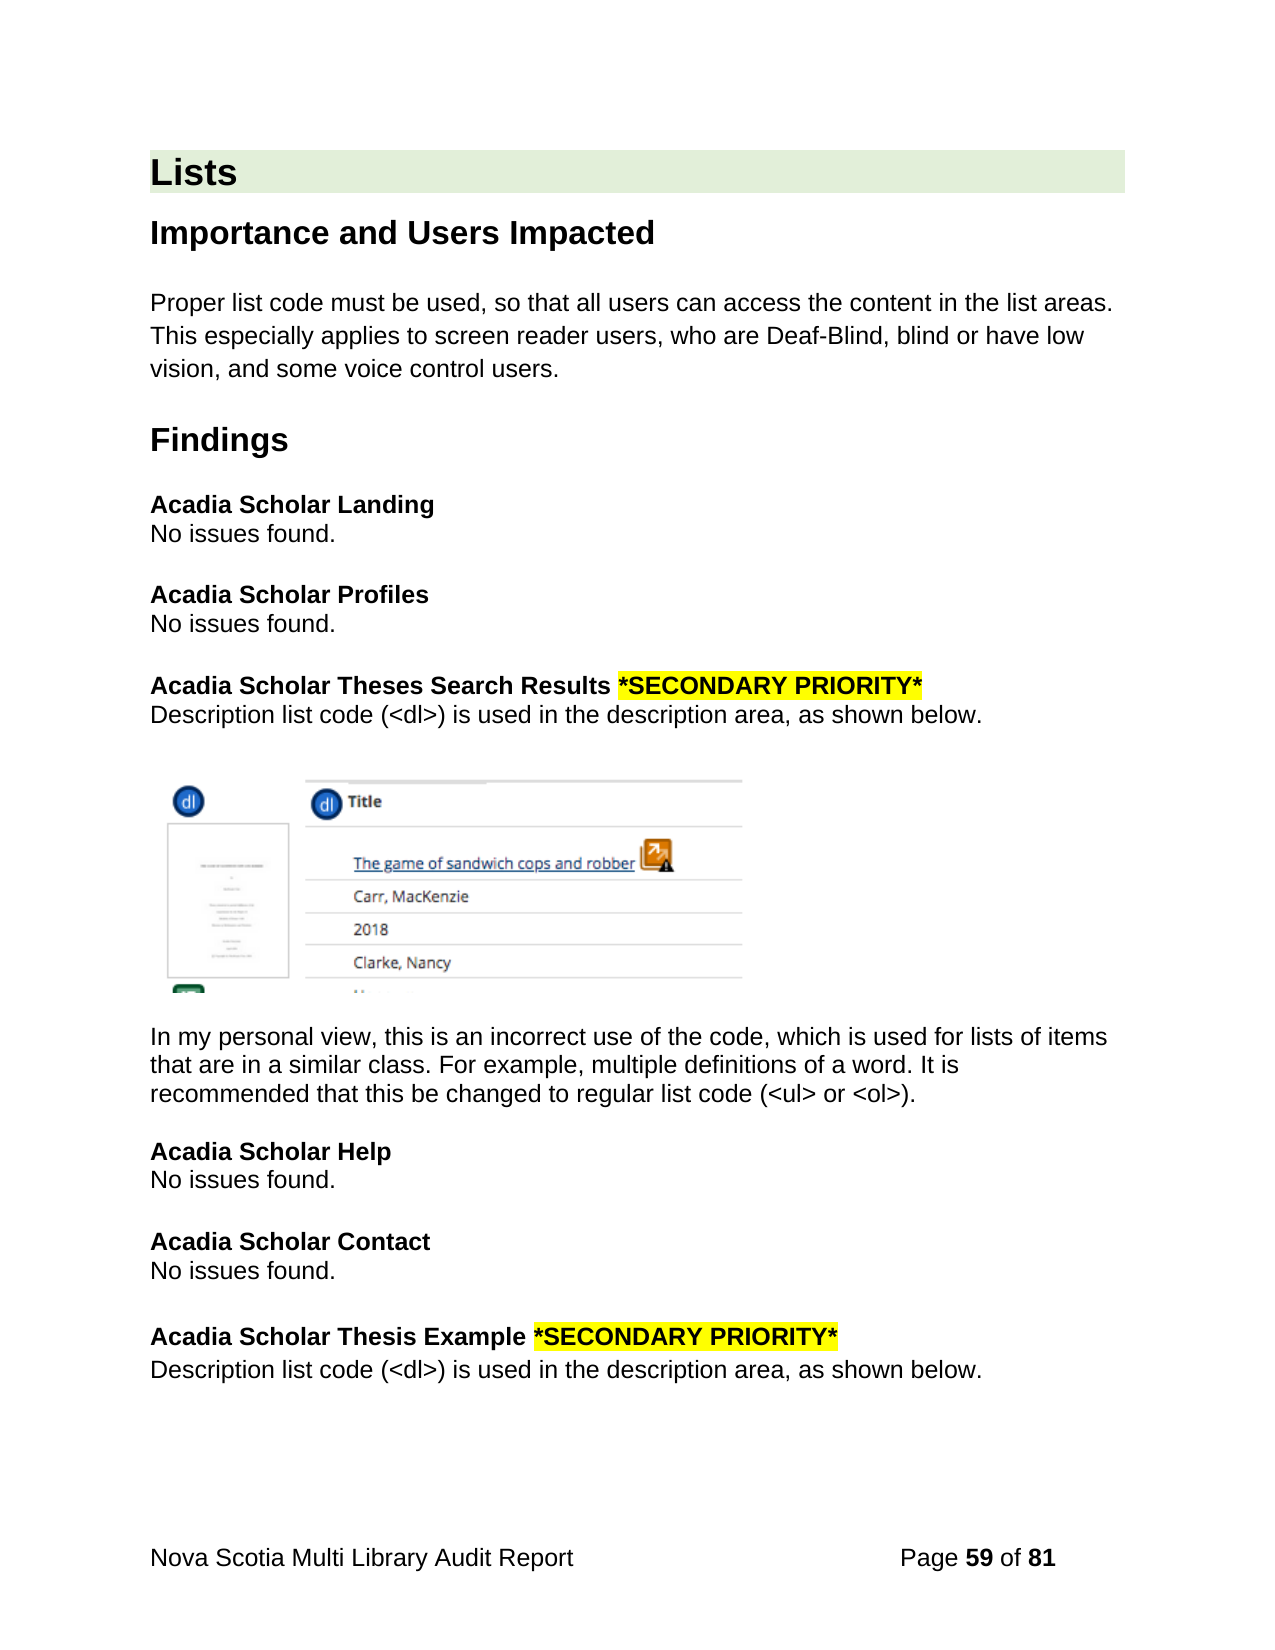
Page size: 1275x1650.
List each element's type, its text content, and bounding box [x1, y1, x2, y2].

text Acadia Scholar Contact [150, 1198, 1125, 1256]
text No issues found. [150, 1256, 1125, 1285]
text Description list code (<dl>) is used in the description area, as shown below. [150, 700, 1125, 728]
subtitle Importance and Users Impacted [150, 213, 1125, 252]
text Acadia Scholar Thesis Example *SECONDARY PRIORITY* [150, 1289, 1125, 1351]
text Acadia Scholar Profiles [150, 552, 1125, 609]
text In my personal view, this is an incorrect use of the code, which is used for lists of items that are in a similar class. For example, multiple definitions of a word. It is recommended that this be changed to regular list code (<ul> or <ol>). [150, 1022, 1125, 1108]
text Acadia Scholar Help [150, 1108, 1125, 1165]
text Proper list code must be used, so that all users can access the content in the list areas. This especially applies to screen reader users, who are Deaf-Blind, blind or have low vision, and some voice control users. [150, 288, 1125, 382]
subtitle Findings [150, 420, 1125, 458]
text No issues found. [150, 609, 1125, 638]
text Acadia Scholar Theses Search Results *SECONDARY PRIORITY* [150, 642, 1125, 700]
subtitle Lists [150, 150, 1125, 193]
text No issues found. [150, 519, 1125, 547]
picture [150, 757, 743, 993]
text No issues found. [150, 1165, 1125, 1194]
text Acadia Scholar Landing [150, 490, 1125, 519]
text Description list code (<dl>) is used in the description area, as shown below. [150, 1355, 1125, 1384]
